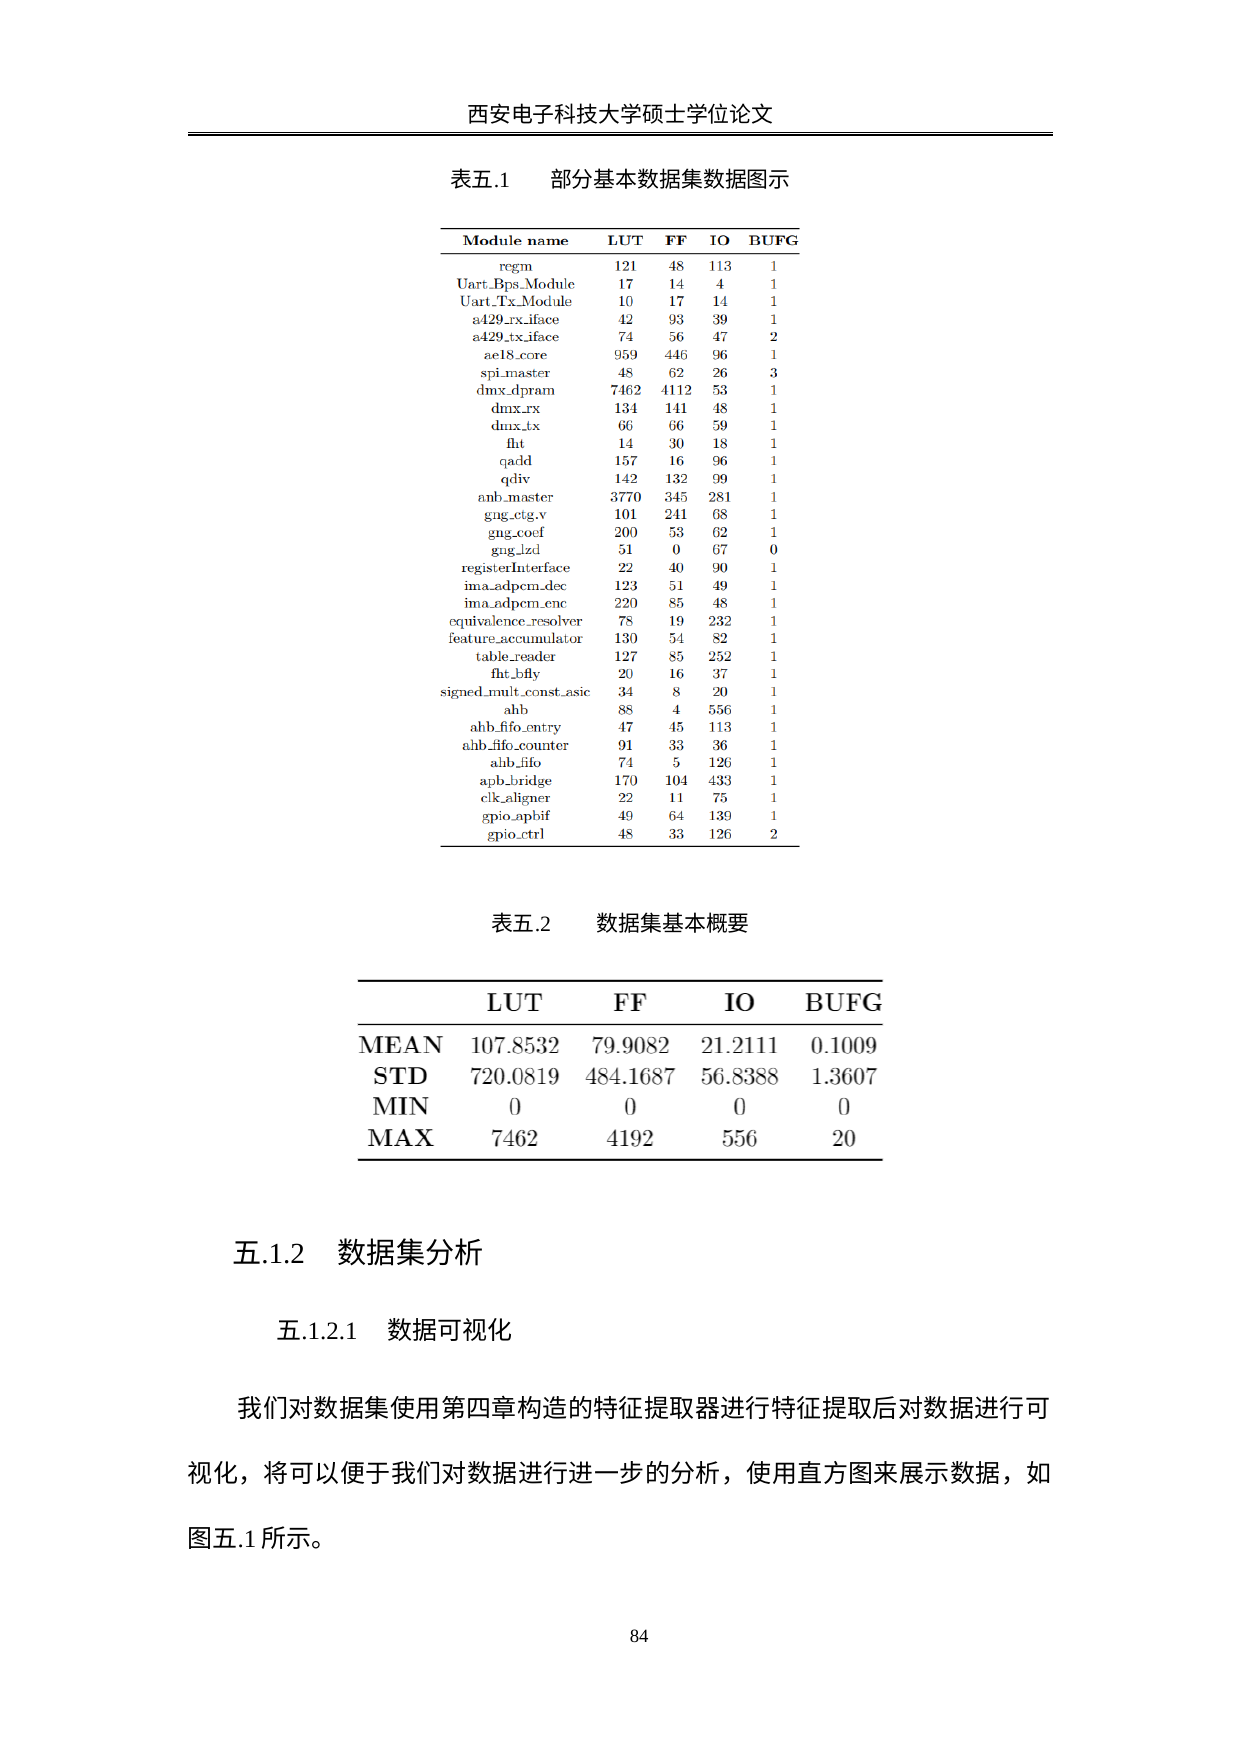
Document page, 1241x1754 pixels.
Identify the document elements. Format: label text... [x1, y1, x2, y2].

subtitle 数据可视化 [276, 1296, 1053, 1361]
text 我们对数据集使用第四章构造的特征提取器进行特征提取后对数据进行可视化，将可以便于我们对数据进行进一步的分析，使用直方图来展示数据，如图5.3所示。 [187, 1374, 1053, 1569]
text 数据集基本概要 [187, 905, 1053, 938]
text 部分基本数据集数据图示 [187, 162, 1053, 194]
subtitle 数据集分析 [232, 1219, 1053, 1284]
picture [345, 966, 895, 1174]
picture [431, 222, 809, 860]
